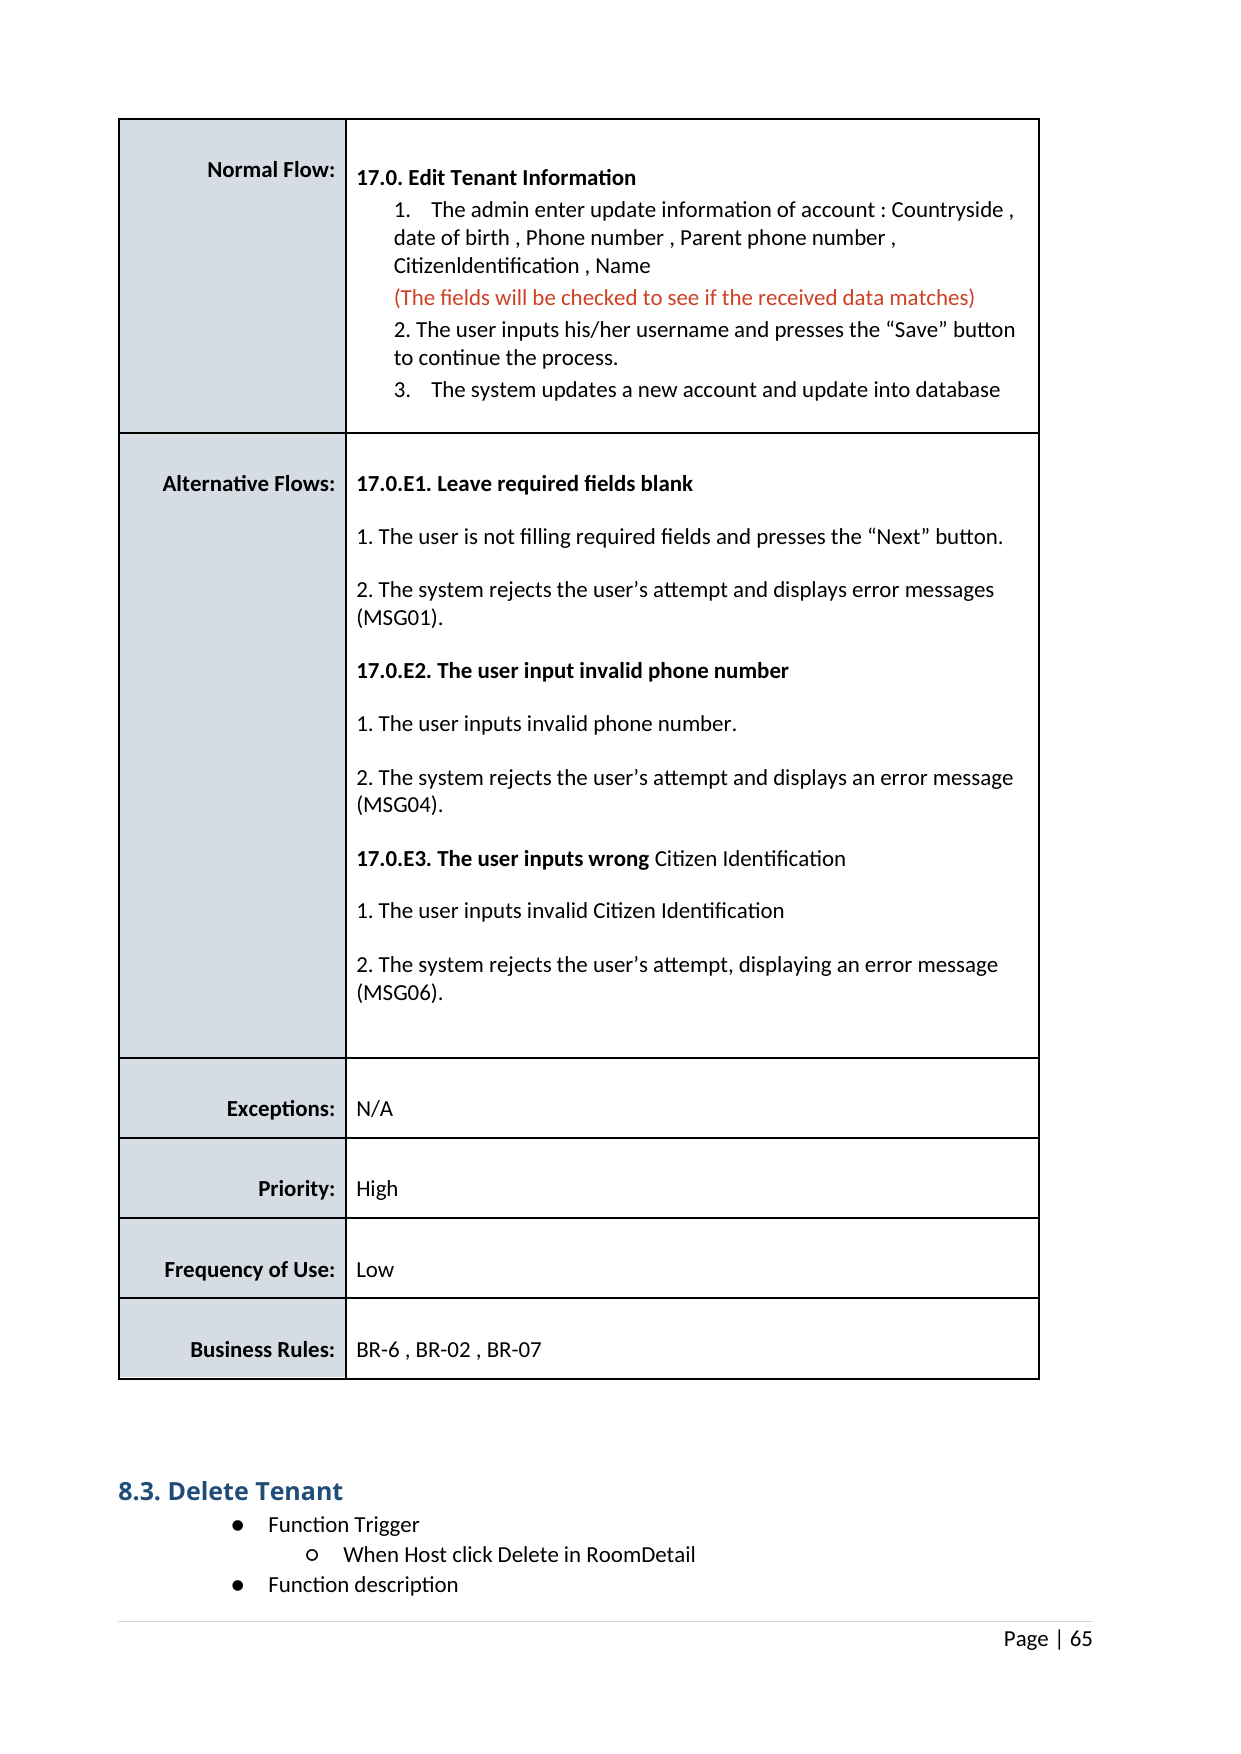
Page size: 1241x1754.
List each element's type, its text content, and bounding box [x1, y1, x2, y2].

list When Host click Delete in RoomDetail [306, 1540, 1093, 1568]
list Function Trigger [231, 1510, 1093, 1538]
table_cell 17.0.E1. Leave required fields blank 1. The user is not filling required fields and presses the “Next” button. 2. The system rejects the user’s attempt and displays error messages (MSG01). 17.0.E2. The user input invalid phone number 1. The user inputs invalid phone number. 2. The system rejects the user’s attempt and displays an error message (MSG04). 17.0.E3. The user inputs wrong Citizen Identification 1. The user inputs invalid Citizen Identification 2. The system rejects the user’s attempt, displaying an error message (MSG06). [347, 434, 1038, 1057]
subtitle 8.3. Delete Tenant [118, 1473, 1093, 1507]
table_cell Low [347, 1219, 1038, 1297]
table_cell Business Rules: [120, 1299, 345, 1377]
list Function description [231, 1570, 1093, 1598]
table_cell BR-6 , BR-02 , BR-07 [347, 1299, 1038, 1377]
table_cell Frequency of Use: [120, 1219, 345, 1297]
table_cell Exceptions: [120, 1059, 345, 1137]
table_cell Normal Flow: [120, 120, 345, 432]
table_cell Alternative Flows: [120, 434, 345, 1057]
table_cell N/A [347, 1059, 1038, 1137]
table_cell High [347, 1139, 1038, 1217]
table_cell Priority: [120, 1139, 345, 1217]
table_cell 17.0. Edit Tenant Information 1. The admin enter update information of account : Countryside , date of birth , Phone number , Parent phone number , Citizenldentification , Name (The fields will be checked to see if the received data matches) 2. The user inputs his/her username and presses the “Save” button to continue the process. 3. The system updates a new account and update into database [347, 120, 1038, 432]
